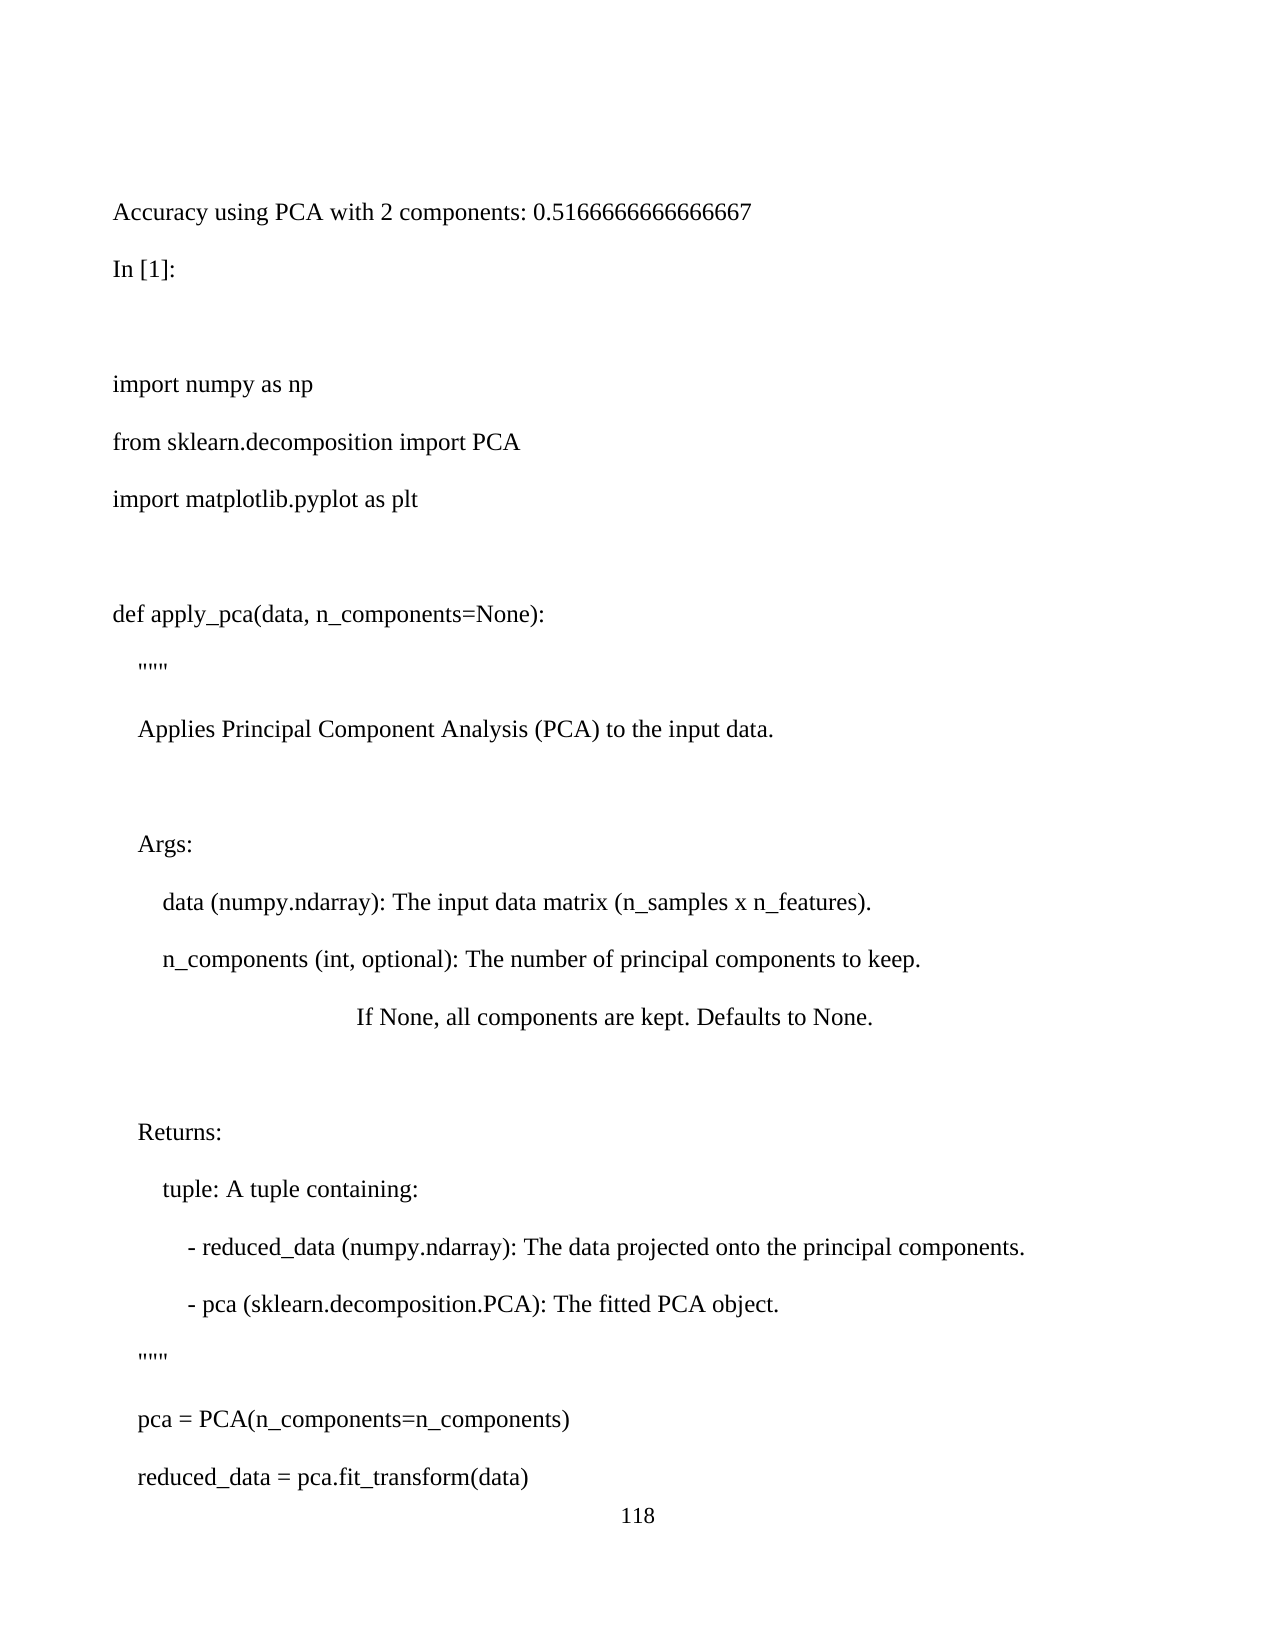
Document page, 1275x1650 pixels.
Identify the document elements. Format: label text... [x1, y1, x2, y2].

text data (numpy.ndarray): The input data matrix (n_samples x n_features). [112, 887, 1162, 916]
text Accuracy using PCA with 2 components: 0.5166666666666667 [112, 197, 1162, 226]
text If None, all components are kept. Defaults to None. [112, 1002, 1162, 1031]
text import matplotlib.pyplot as plt [112, 484, 1162, 513]
text from sklearn.decomposition import PCA [112, 427, 1162, 456]
text """ [112, 1347, 1162, 1376]
text Applies Principal Component Analysis (PCA) to the input data. [112, 714, 1162, 743]
text In [1]: [112, 254, 1162, 283]
text """ [112, 657, 1162, 686]
text import numpy as np [112, 369, 1162, 398]
text def apply_pca(data, n_components=None): [112, 599, 1162, 628]
text Args: [112, 829, 1162, 858]
text Returns: [112, 1117, 1162, 1146]
text n_components (int, optional): The number of principal components to keep. [112, 944, 1162, 973]
text reduced_data = pca.fit_transform(data) [112, 1462, 1162, 1491]
text tuple: A tuple containing: [112, 1174, 1162, 1203]
text pca = PCA(n_components=n_components) [112, 1404, 1162, 1433]
text - reduced_data (numpy.ndarray): The data projected onto the principal components. [112, 1232, 1162, 1261]
text - pca (sklearn.decomposition.PCA): The fitted PCA object. [112, 1289, 1162, 1318]
